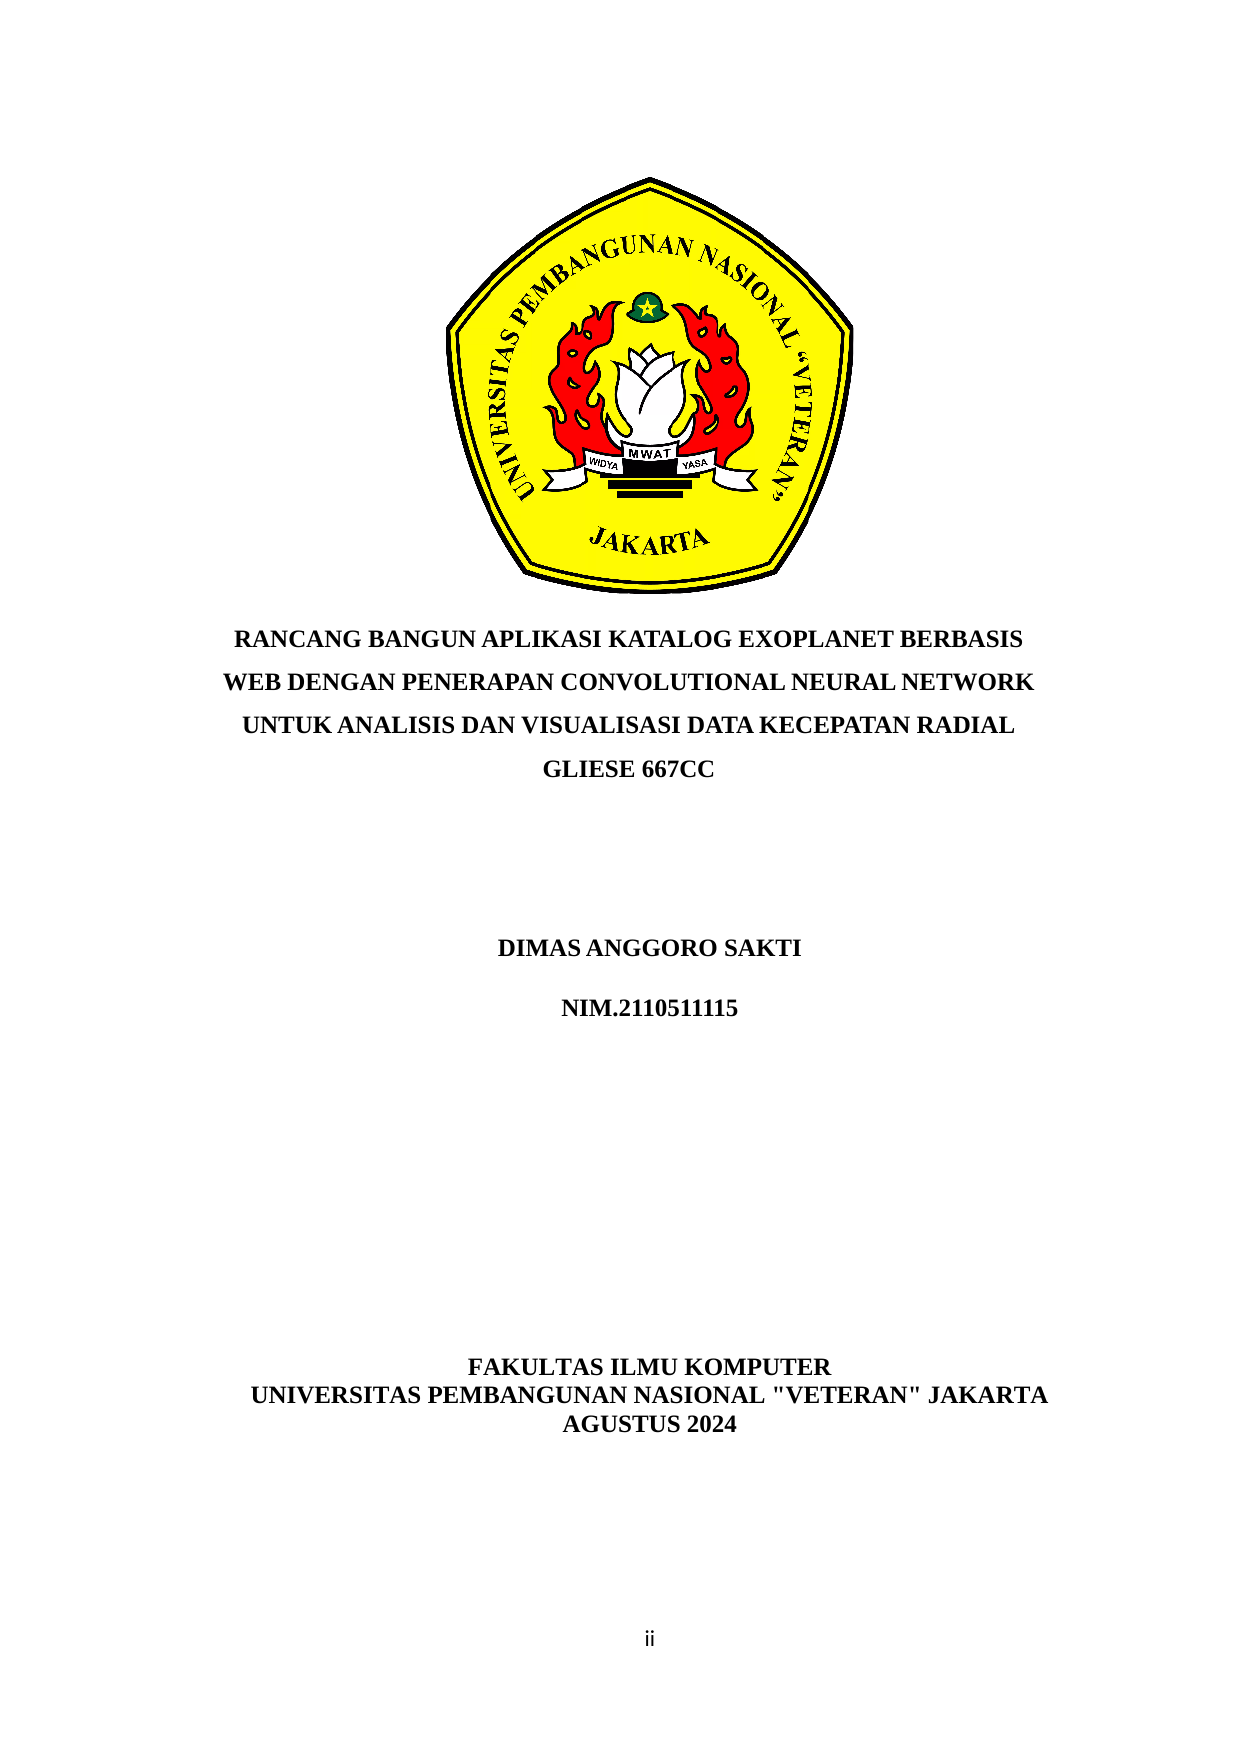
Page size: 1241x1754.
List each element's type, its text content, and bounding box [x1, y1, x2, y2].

text NIM.2110511115 [236, 993, 1063, 1022]
picture [446, 177, 854, 594]
text FAKULTAS ILMU KOMPUTER [236, 1352, 1063, 1380]
text UNIVERSITAS PEMBANGUNAN NASIONAL "VETERAN" JAKARTA [236, 1380, 1063, 1409]
text DIMAS ANGGORO SAKTI [236, 933, 1063, 962]
text RANCANG BANGUN APLIKASI KATALOG EXOPLANET BERBASIS WEB DENGAN PENERAPAN CONVOLUTIONAL NEURAL NETWORK UNTUK ANALISIS DAN VISUALISASI DATA KECEPATAN RADIAL GLIESE 667CC [221, 624, 1036, 782]
text AGUSTUS 2024 [236, 1409, 1063, 1438]
